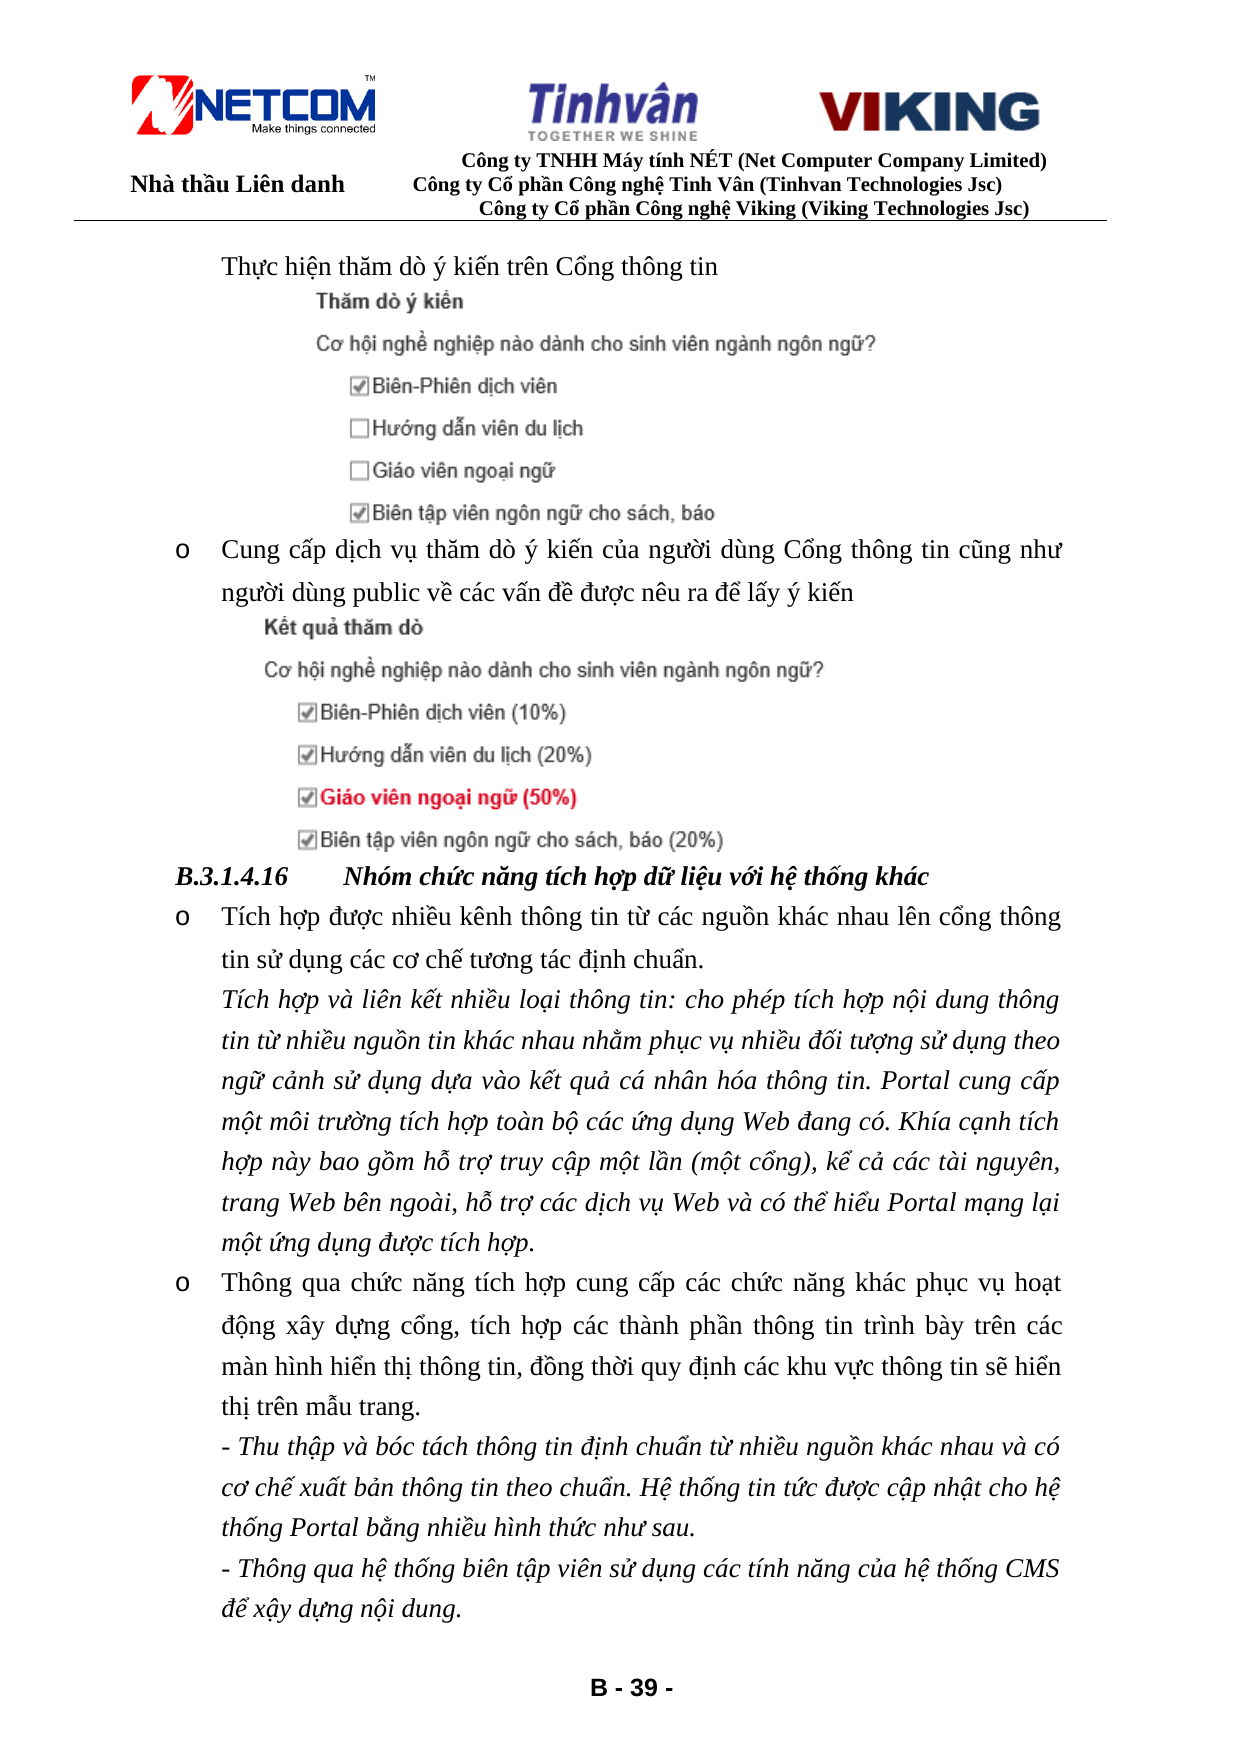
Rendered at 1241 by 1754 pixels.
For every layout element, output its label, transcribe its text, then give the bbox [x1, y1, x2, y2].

text Thực hiện thăm dò ý kiến trên Cổng thông tin [221, 250, 1063, 281]
list Cung cấp dịch vụ thăm dò ý kiến của người dùng Cổng thông tin cũng như người dùng public về các vấn đề được nêu ra để lấy ý kiến [174, 533, 1063, 607]
list Thông qua chức năng tích hợp cung cấp các chức năng khác phục vụ hoạt động xây dựng cổng, tích hợp các thành phần thông tin trình bày trên các màn hình hiển thị thông tin, đồng thời quy định các khu vực thông tin sẽ hiển thị trên mẫu trang. [174, 1266, 1063, 1421]
text - Thông qua hệ thống biên tập viên sử dụng các tính năng của hệ thống CMS để xậy dựng nội dung. [221, 1552, 1063, 1623]
list Tích hợp được nhiều kênh thông tin từ các nguồn khác nhau lên cổng thông tin sử dụng các cơ chế tương tác định chuẩn. [174, 900, 1063, 974]
subtitle Nhóm chức năng tích hợp dữ liệu với hệ thống khác [175, 860, 1063, 891]
picture [528, 82, 698, 141]
picture [316, 290, 969, 525]
picture [818, 82, 1041, 144]
text Tích hợp và liên kết nhiều loại thông tin: cho phép tích hợp nội dung thông tin từ nhiều nguồn tin khác nhau nhằm phục vụ nhiều đối tượng sử dụng theo ngữ cảnh sử dụng dựa vào kết quả cá nhân hóa thông tin. Portal cung cấp một môi trường tích hợp toàn bộ các ứng dụng Web đang có. Khía cạnh tích hợp này bao gồm hỗ trợ truy cập một lần (một cổng), kể cả các tài nguyên, trang Web bên ngoài, hỗ trợ các dịch vụ Web và có thể hiểu Portal mạng lại một ứng dụng được tích hợp. [221, 983, 1063, 1257]
picture [264, 616, 917, 852]
text - Thu thập và bóc tách thông tin định chuẩn từ nhiều nguồn khác nhau và có cơ chế xuất bản thông tin theo chuẩn. Hệ thống tin tức được cập nhật cho hệ thống Portal bằng nhiều hình thức như sau. [221, 1430, 1063, 1542]
picture [131, 75, 375, 135]
